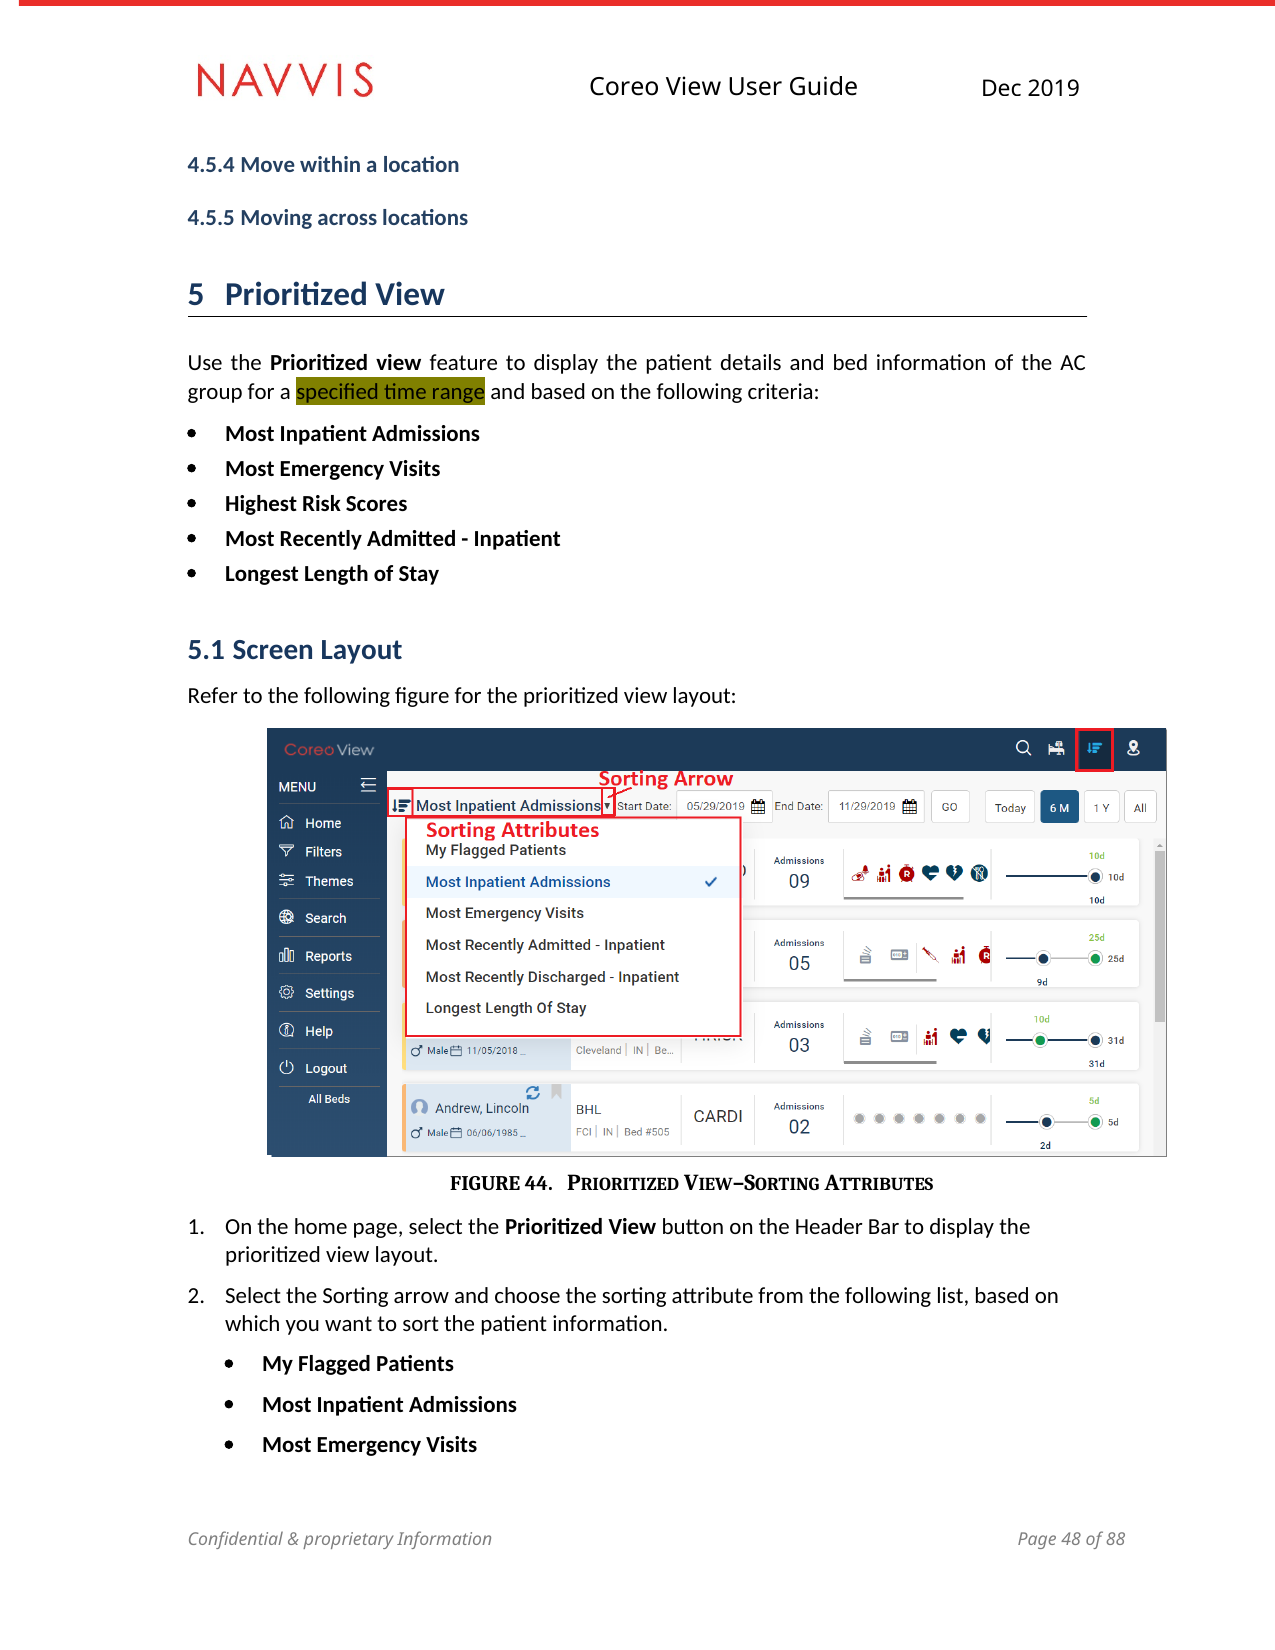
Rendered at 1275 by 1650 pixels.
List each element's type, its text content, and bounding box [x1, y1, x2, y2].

list Most Inpatient Admissions [225, 1390, 1087, 1418]
text Refer to the following figure for the prioritized view layout: [187, 682, 1087, 709]
subtitle Screen Layout [187, 631, 1087, 667]
subtitle Prioritized View [187, 273, 1087, 317]
list On the home page, select the Prioritized View button on the Header Bar to display the prioritized view layout. [187, 1212, 1087, 1268]
list Most Inpatient Admissions [187, 419, 1087, 447]
picture [267, 728, 1167, 1157]
list Most Emergency Visits [187, 454, 1087, 482]
subtitle Move within a location [187, 150, 1087, 178]
list Most Emergency Visits [225, 1430, 1087, 1458]
list Most Recently Admitted - Inpatient [187, 524, 1087, 552]
subtitle Moving across locations [187, 203, 1087, 231]
list Select the Sorting arrow and choose the sorting attribute from the following list, based on which you want to sort the patient information. [187, 1281, 1087, 1337]
list Highest Risk Scores [187, 489, 1087, 517]
text Prioritized View–Sorting Attributes [296, 1169, 1087, 1196]
text Use the Prioritized view feature to display the patient details and bed information of the AC group for a specified time range and based on the following criteria: [187, 348, 1087, 405]
list My Flagged Patients [225, 1349, 1087, 1377]
picture [187, 55, 383, 104]
list Longest Length of Stay [187, 559, 1087, 587]
